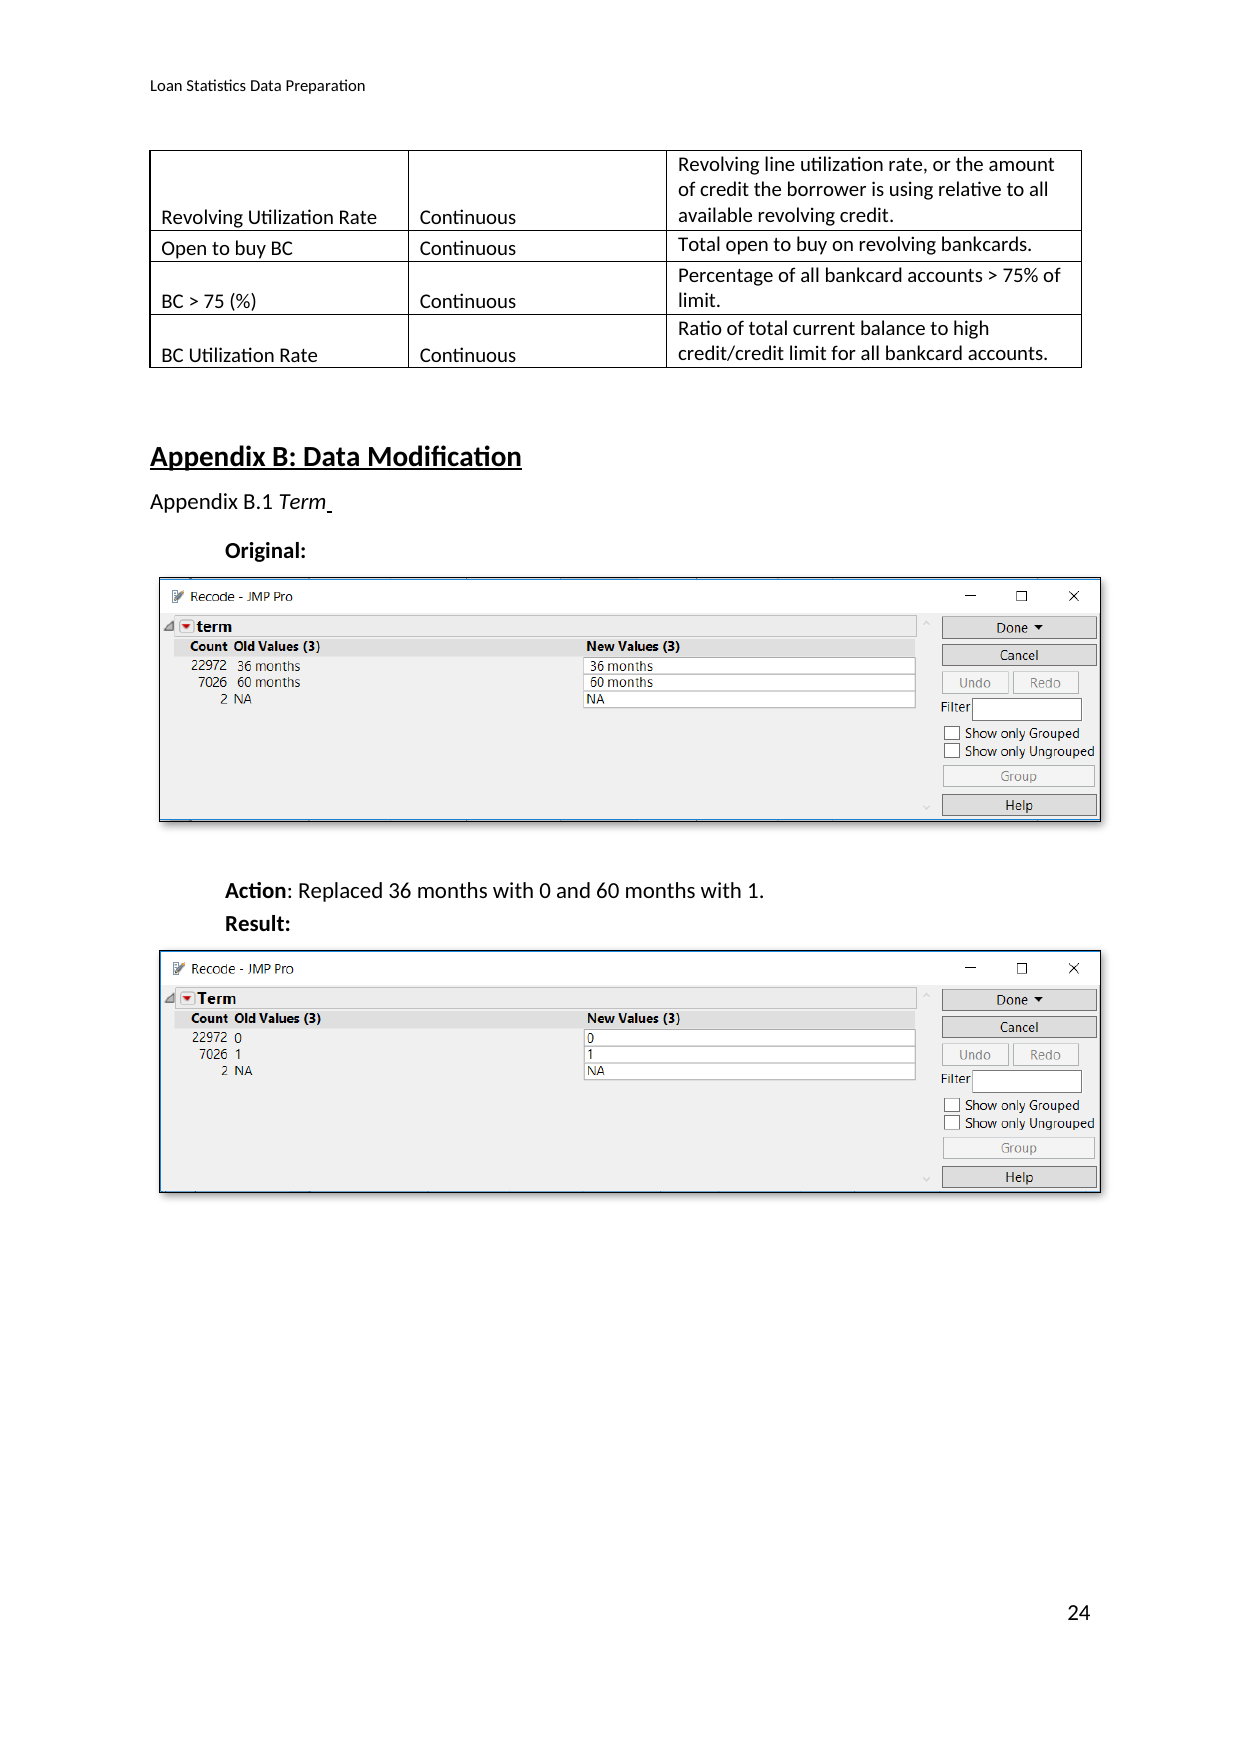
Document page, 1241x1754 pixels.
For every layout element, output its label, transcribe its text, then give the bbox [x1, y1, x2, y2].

picture [160, 951, 1100, 1192]
table_cell Total open to buy on revolving bankcards. [667, 231, 1081, 261]
subtitle Appendix B: Data Modification [150, 438, 1090, 473]
table_cell Revolving line utilization rate, or the amount of credit the borrower is using relative to all available revolving credit. [667, 151, 1081, 230]
table_cell Continuous [409, 315, 666, 367]
text Appendix B.1 Term [150, 487, 1090, 515]
text Result: [225, 909, 1090, 937]
table_cell Percentage of all bankcard accounts > 75% of limit. [667, 262, 1081, 314]
table_cell Ratio of total current balance to high credit/credit limit for all bankcard accounts. [667, 315, 1081, 367]
text Original: [225, 536, 1090, 564]
table_cell Continuous [409, 262, 666, 314]
table_cell Continuous [409, 231, 666, 261]
table_cell Revolving Utilization Rate [151, 151, 408, 230]
picture [160, 578, 1100, 821]
table_cell BC Utilization Rate [151, 315, 408, 367]
table_cell Open to buy BC [151, 231, 408, 261]
text Action: Replaced 36 months with 0 and 60 months with 1. [225, 877, 1090, 904]
table_cell Continuous [409, 151, 666, 230]
table_cell BC > 75 (%) [151, 262, 408, 314]
